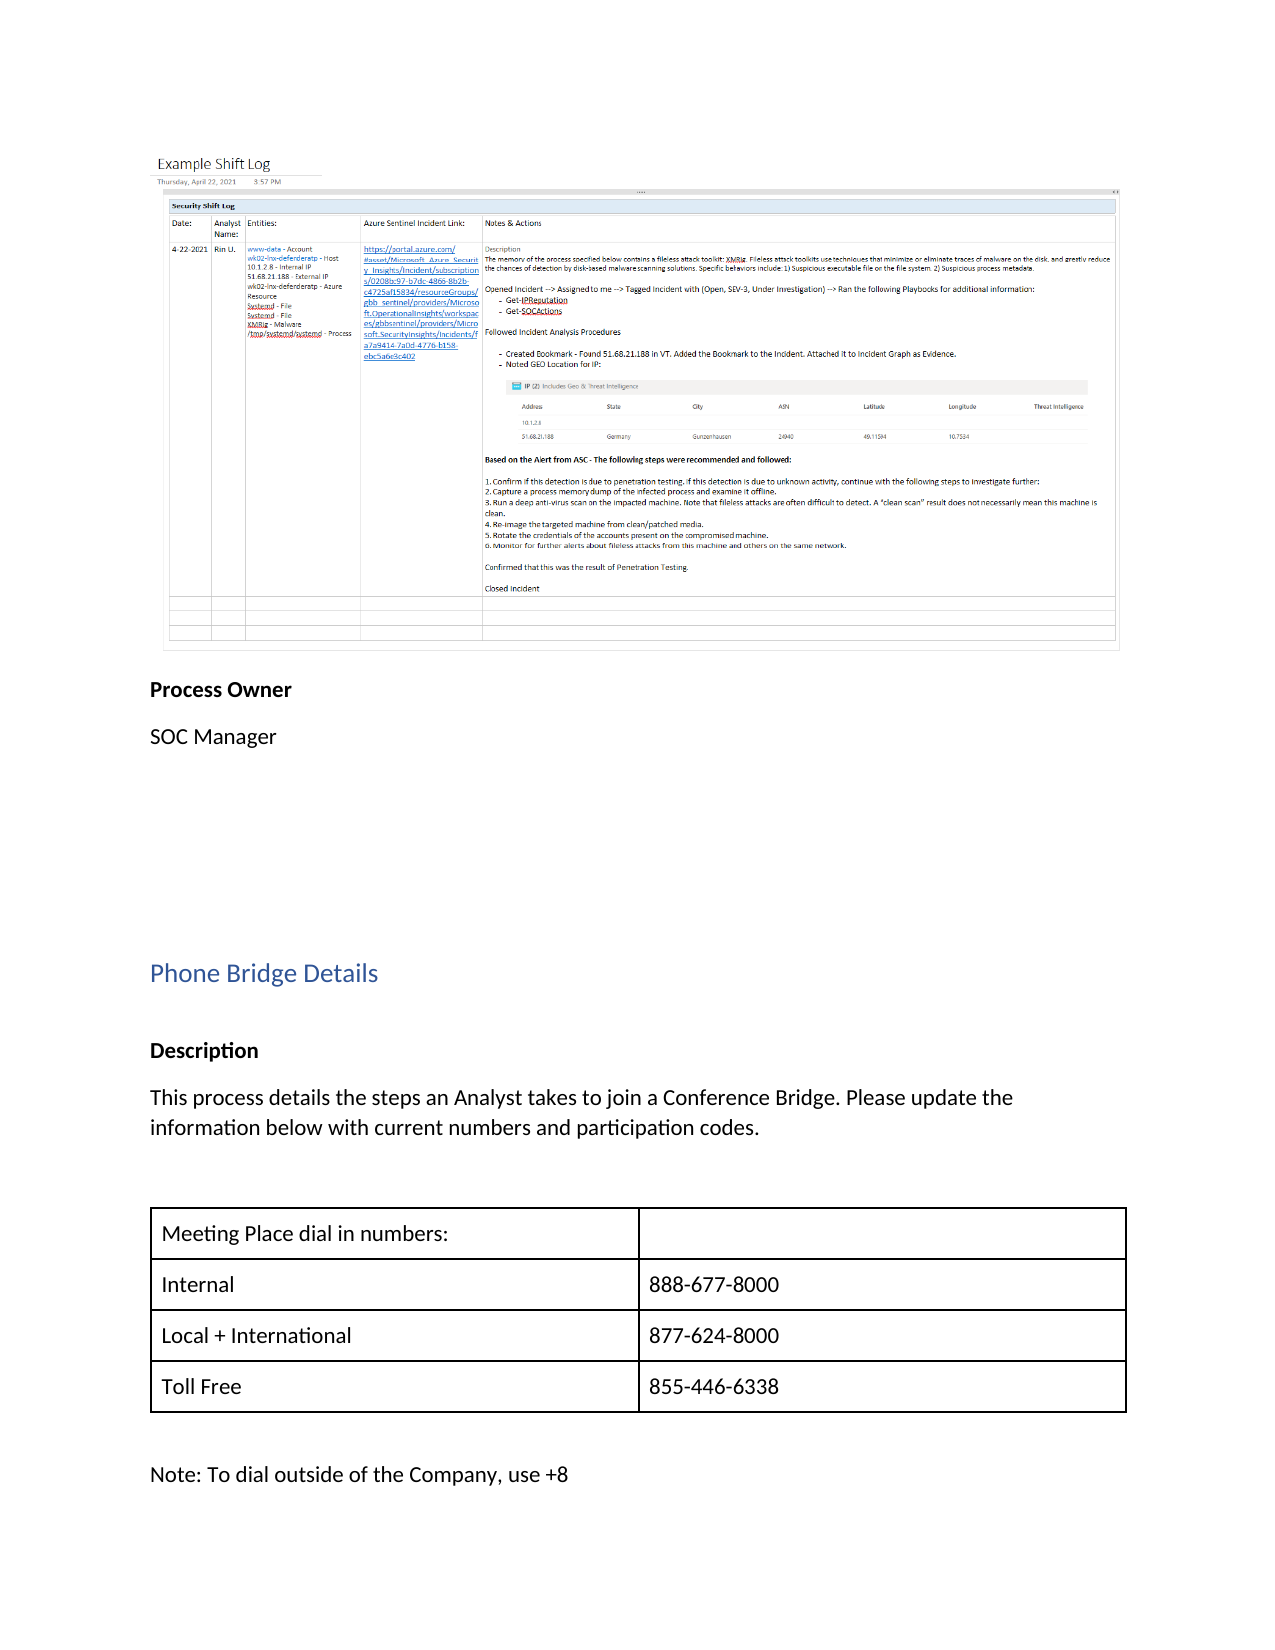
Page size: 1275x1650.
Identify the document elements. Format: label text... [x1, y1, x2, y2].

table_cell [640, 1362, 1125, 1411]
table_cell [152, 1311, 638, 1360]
text Description [150, 1036, 1125, 1064]
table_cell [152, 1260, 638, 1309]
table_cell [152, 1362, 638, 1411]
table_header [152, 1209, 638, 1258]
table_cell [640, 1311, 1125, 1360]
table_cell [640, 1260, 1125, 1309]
text SOC Manager [150, 722, 1125, 750]
picture [150, 150, 1125, 657]
text Process Owner [150, 675, 1125, 703]
subtitle Phone Bridge Details [150, 956, 1125, 989]
text This process details the steps an Analyst takes to join a Conference Bridge. Please update the information below with current numbers and participation codes. [150, 1083, 1125, 1141]
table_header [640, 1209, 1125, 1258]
text Note: To dial outside of the Company, use +8 [150, 1460, 1125, 1488]
